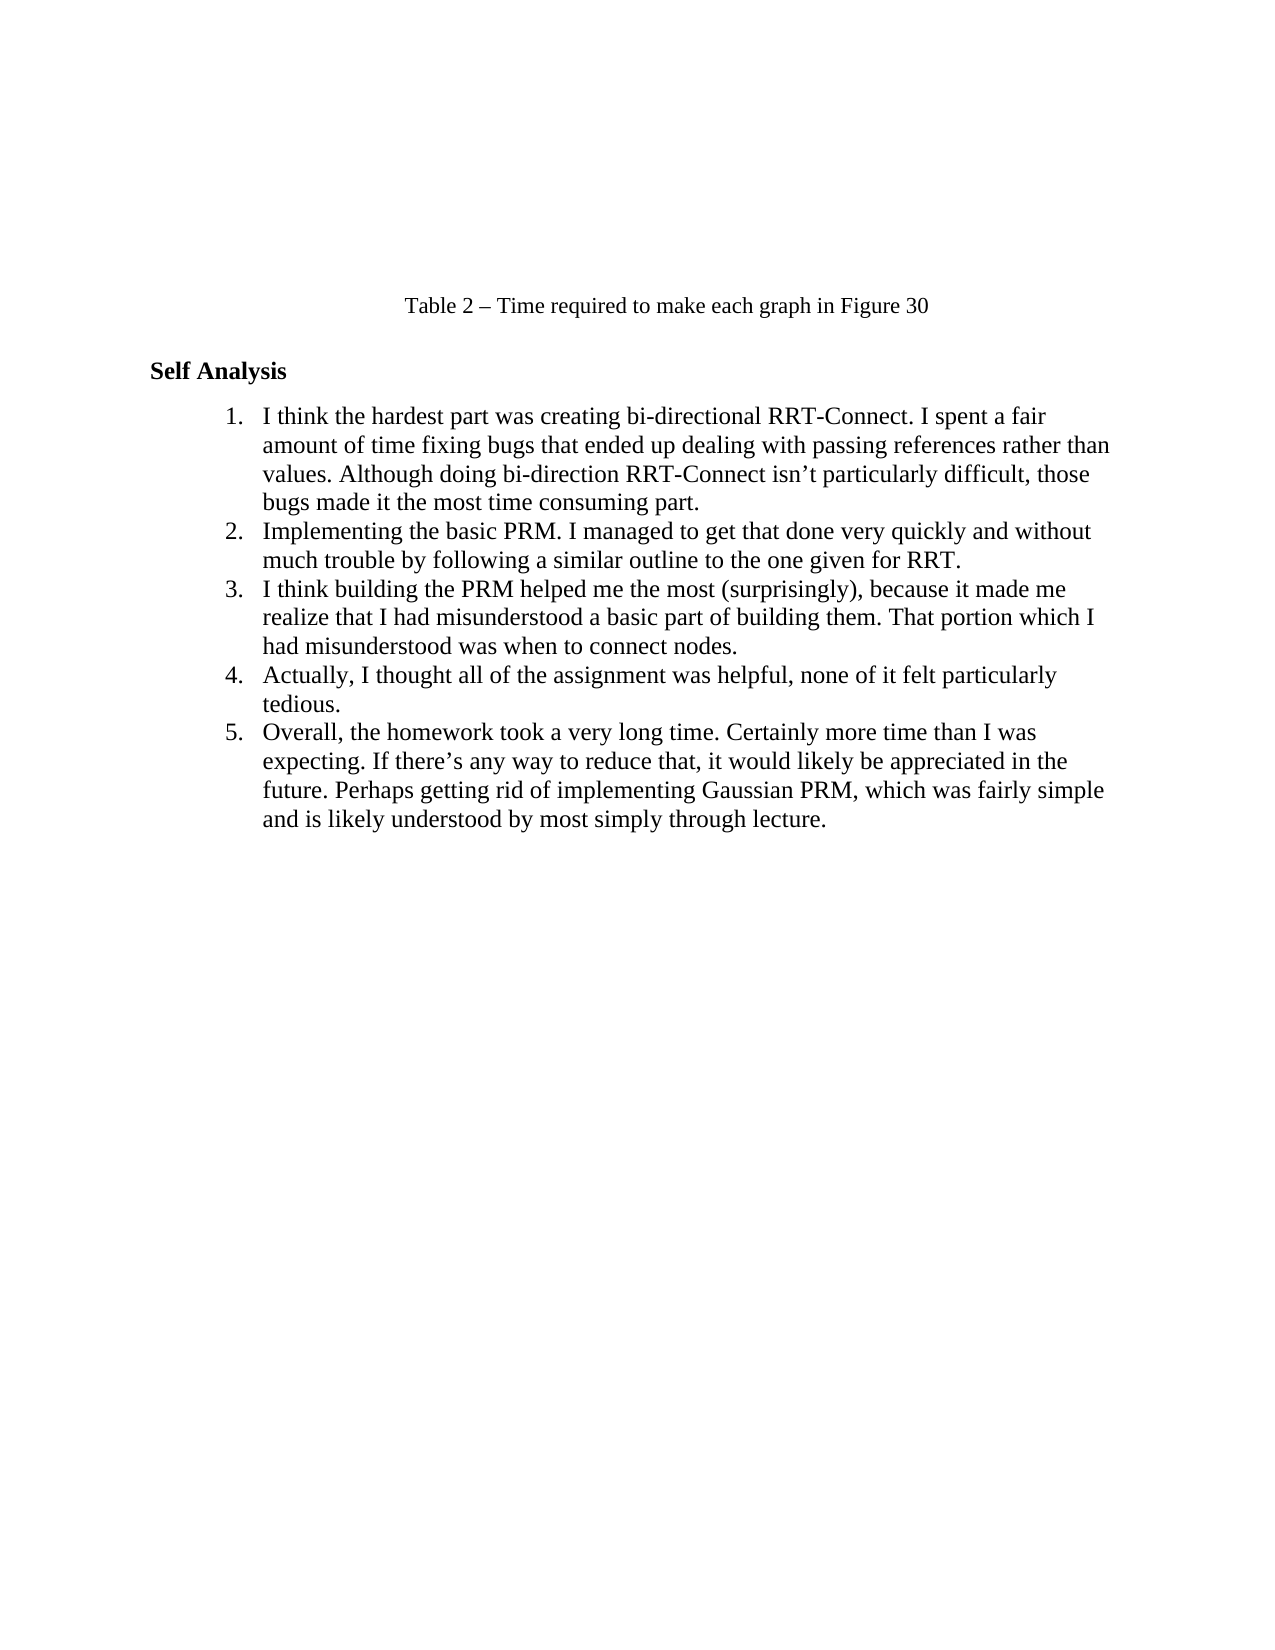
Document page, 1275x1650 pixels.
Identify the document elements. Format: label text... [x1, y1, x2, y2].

list I think the hardest part was creating bi-directional RRT-Connect. I spent a fair amount of time fixing bugs that ended up dealing with passing references rather than values. Although doing bi-direction RRT-Connect isn’t particularly difficult, those bugs made it the most time consuming part. [225, 401, 1125, 516]
text Self Analysis [150, 282, 1125, 384]
list Implementing the basic PRM. I managed to get that done very quickly and without much trouble by following a similar outline to the one given for RRT. [225, 516, 1125, 574]
list I think building the PRM helped me the most (surprisingly), because it made me realize that I had misunderstood a basic part of building them. That portion which I had misunderstood was when to connect nodes. [225, 574, 1125, 660]
list Overall, the homework took a very long time. Certainly more time than I was expecting. If there’s any way to reduce that, it would likely be appreciated in the future. Perhaps getting rid of implementing Gaussian PRM, which was fairly simple and is likely understood by most simply through lecture. [225, 717, 1125, 832]
list Actually, I thought all of the assignment was helpful, none of it felt particularly tedious. [225, 660, 1125, 717]
